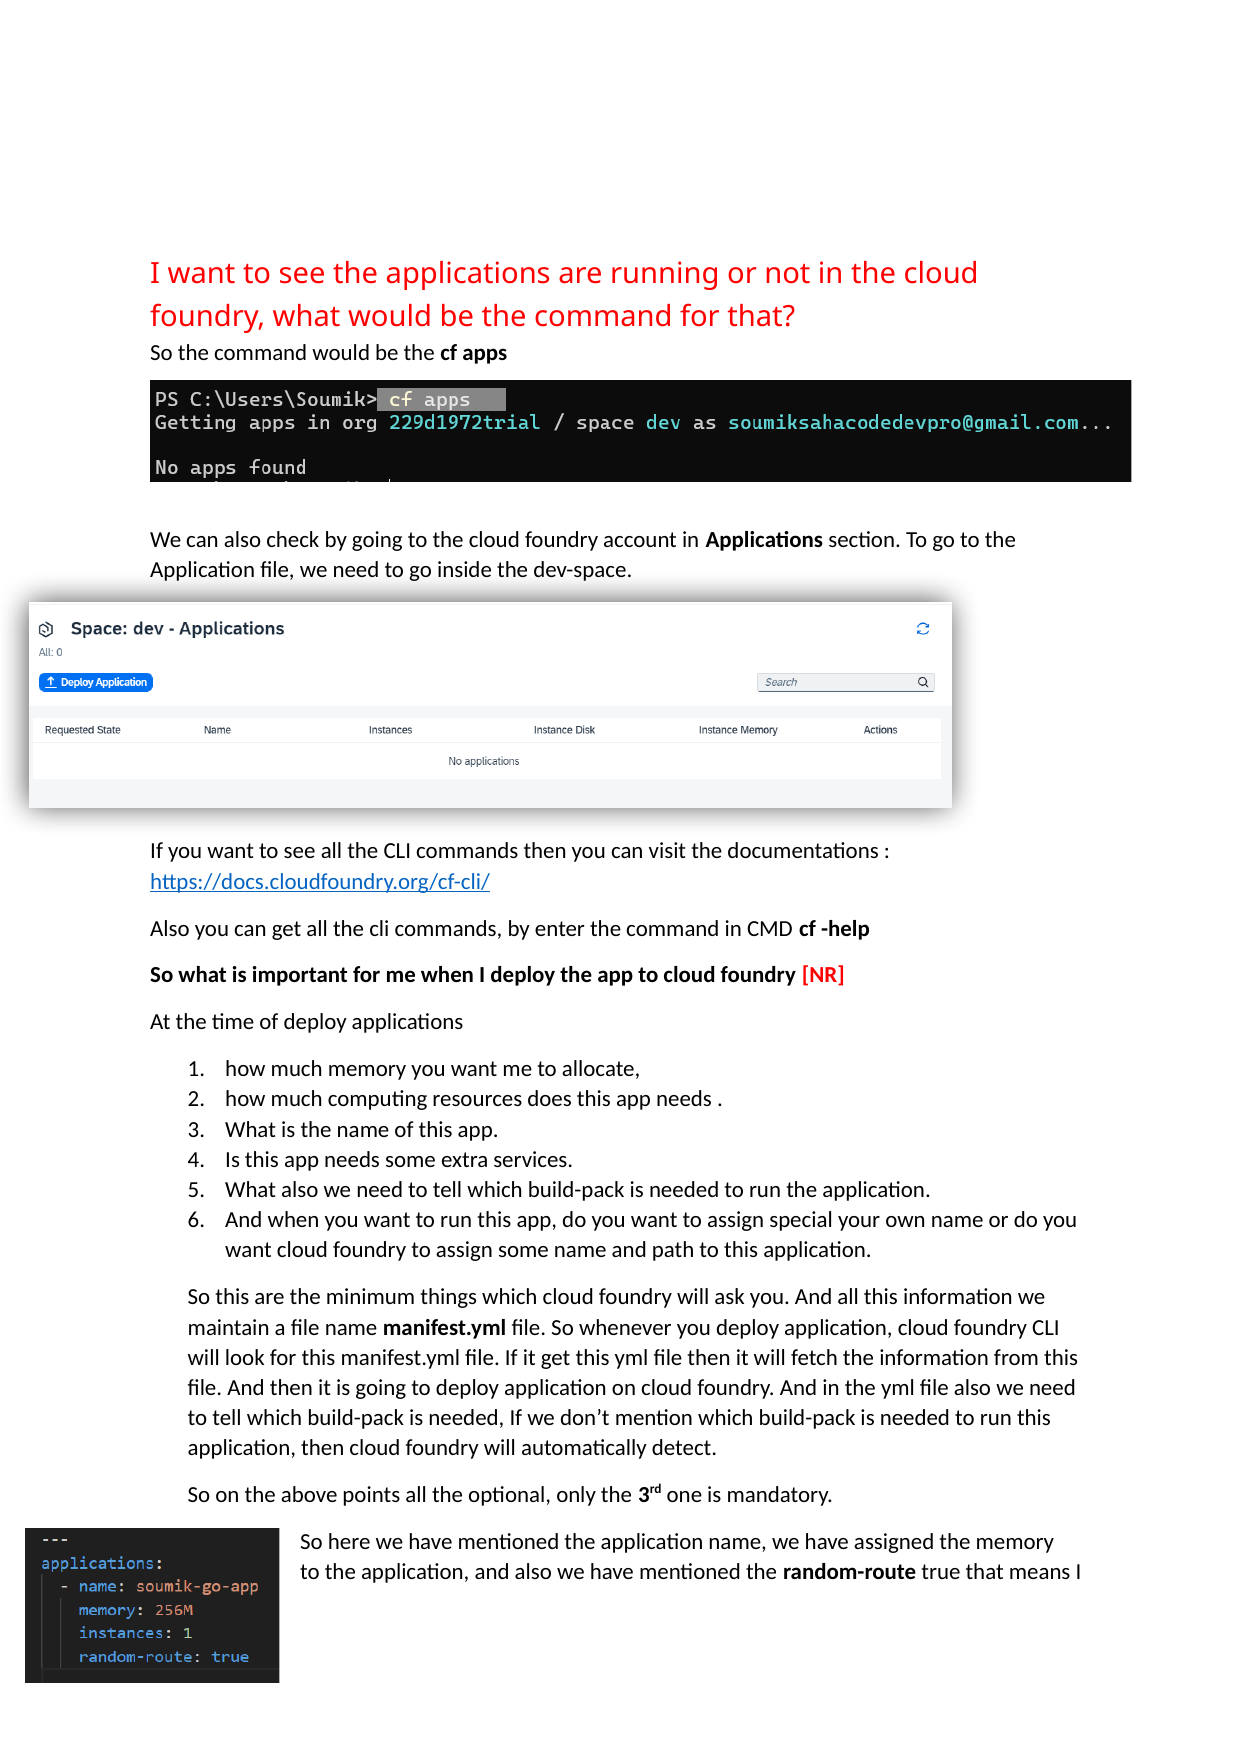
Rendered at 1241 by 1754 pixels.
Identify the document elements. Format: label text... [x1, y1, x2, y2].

list Is this app needs some extra services. [187, 1145, 1090, 1173]
text We can also check by going to the cloud foundry account in Applications section. To go to the Application file, we need to go inside the dev-space. [150, 525, 1090, 583]
list What also we need to tell which build-pack is needed to run the application. [187, 1175, 1090, 1203]
picture [25, 1528, 280, 1683]
picture [150, 380, 1132, 482]
text At the time of deploy applications [150, 1007, 1090, 1036]
list What is the name of this app. [187, 1115, 1090, 1143]
text If you want to see all the CLI commands then you can visit the documentations : https://docs.cloudfoundry.org/cf-cli/ [150, 837, 1090, 895]
text So what is important for me when I deploy the app to cloud foundry [NR] [150, 961, 1090, 989]
list how much computing resources does this app needs . [187, 1084, 1090, 1113]
subtitle I want to see the applications are running or not in the cloud foundry, what would be the command for that? [150, 252, 1090, 334]
list And when you want to run this app, do you want to assign special your own name or do you want cloud foundry to assign some name and path to this application. [187, 1205, 1090, 1264]
text So the command would be the cf apps [150, 338, 1090, 366]
text Also you can get all the cli commands, by enter the command in CMD cf -help [150, 914, 1090, 942]
text So on the above points all the optional, only the 3rd one is mandatory. [187, 1480, 1090, 1508]
picture [29, 602, 952, 808]
text So this are the minimum things which cloud foundry will ask you. And all this information we maintain a file name manifest.yml file. So whenever you deploy application, cloud foundry CLI will look for this manifest.yml file. If it get this yml file then it will fetch the information from this file. And then it is going to deploy application on cloud foundry. And in the yml file also we need to tell which build-pack is needed, If we don’t mention which build-pack is needed to run this application, then cloud foundry will automatically detect. [187, 1282, 1090, 1462]
list how much memory you want me to allocate, [187, 1054, 1090, 1082]
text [300, 1527, 1090, 1586]
